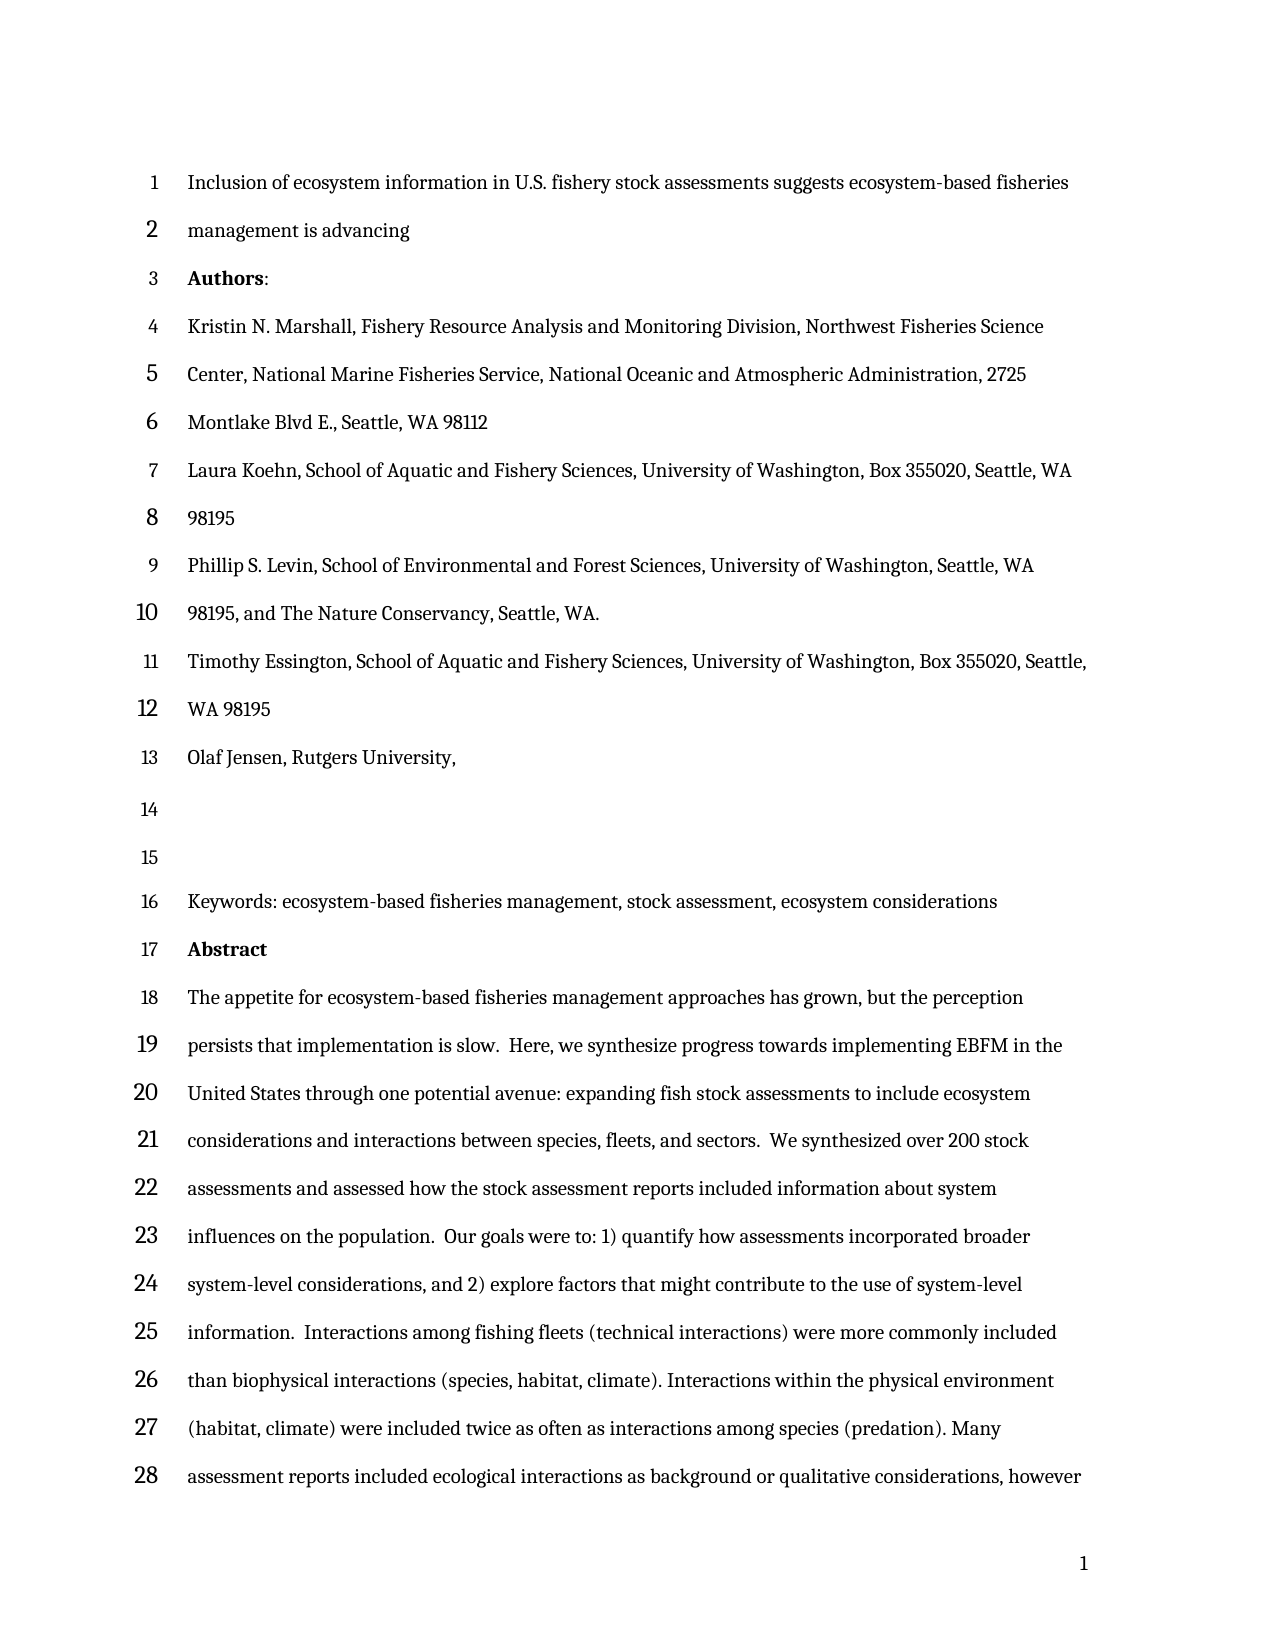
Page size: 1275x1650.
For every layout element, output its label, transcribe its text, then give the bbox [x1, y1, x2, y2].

text Authors: [187, 267, 1087, 291]
text Phillip S. Levin, School of Environmental and Forest Sciences, University of Washington, Seattle, WA 98195, and The Nature Conservancy, Seattle, WA. [187, 554, 1087, 626]
text Keywords: ecosystem-based fisheries management, stock assessment, ecosystem considerations [187, 889, 1087, 913]
text Kristin N. Marshall, Fishery Resource Analysis and Monitoring Division, Northwest Fisheries Science Center, National Marine Fisheries Service, National Oceanic and Atmospheric Administration, 2725 Montlake Blvd E., Seattle, WA 98112 [187, 314, 1087, 434]
text Timothy Essington, School of Aquatic and Fishery Sciences, University of Washington, Box 355020, Seattle, WA 98195 [187, 650, 1087, 722]
text Laura Koehn, School of Aquatic and Fishery Sciences, University of Washington, Box 355020, Seattle, WA 98195 [187, 458, 1087, 530]
text Inclusion of ecosystem information in U.S. fishery stock assessments suggests ecosystem-based fisheries management is advancing [187, 171, 1087, 243]
text Olaf Jensen, Rutgers University, [187, 746, 1087, 770]
text Abstract [187, 937, 1087, 961]
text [187, 985, 1087, 1488]
